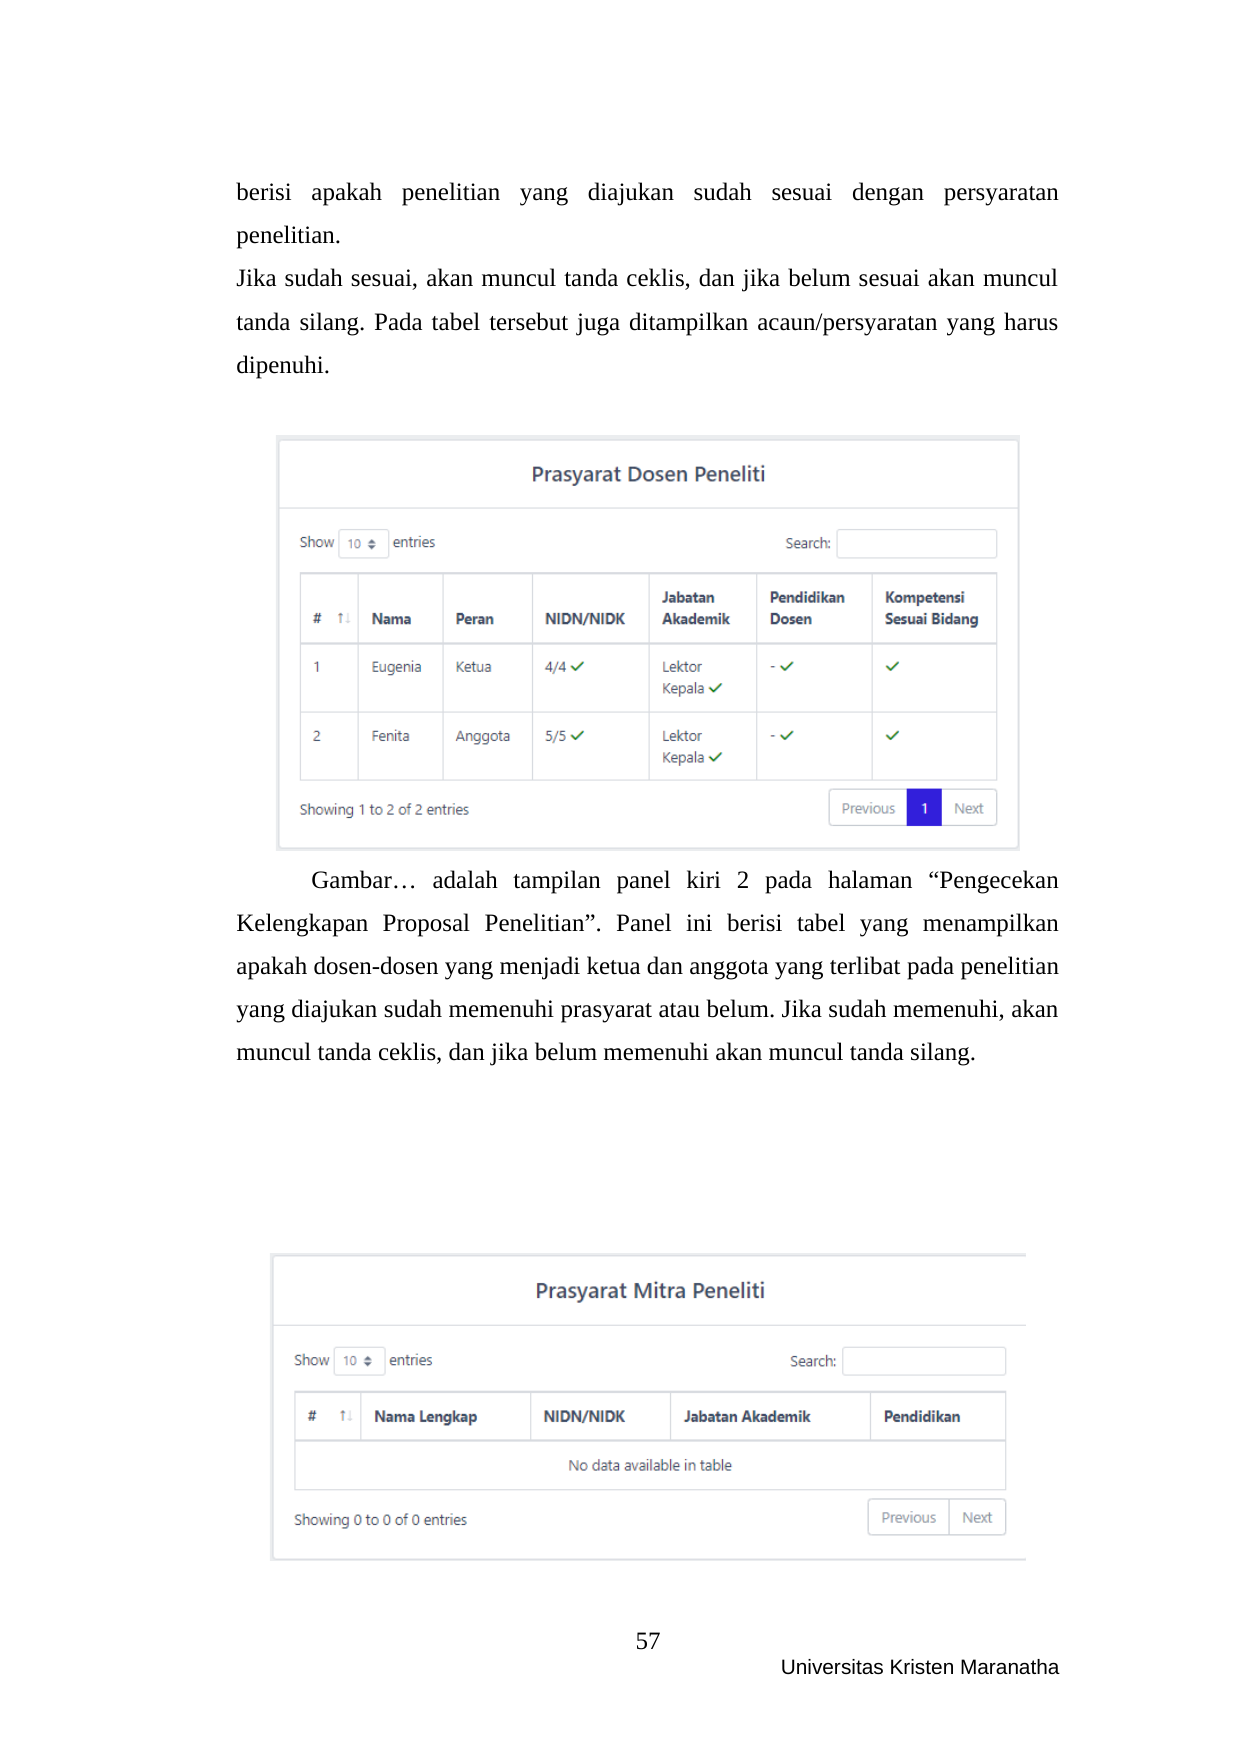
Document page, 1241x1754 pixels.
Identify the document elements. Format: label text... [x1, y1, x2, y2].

picture [269, 1253, 1026, 1561]
picture [275, 435, 1020, 851]
text Jika sudah sesuai, akan muncul tanda ceklis, dan jika belum sesuai akan muncul tanda silang. Pada tabel tersebut juga ditampilkan acaun/persyaratan yang harus dipenuhi. [236, 263, 1059, 378]
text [236, 177, 1059, 249]
text Gambar… adalah tampilan panel kiri 2 pada halaman “Pengecekan Kelengkapan Proposal Penelitian”. Panel ini berisi tabel yang menampilkan apakah dosen-dosen yang menjadi ketua dan anggota yang terlibat pada penelitian yang diajukan sudah memenuhi prasyarat atau belum. Jika sudah memenuhi, akan muncul tanda ceklis, dan jika belum memenuhi akan muncul tanda silang. [236, 522, 1059, 1066]
